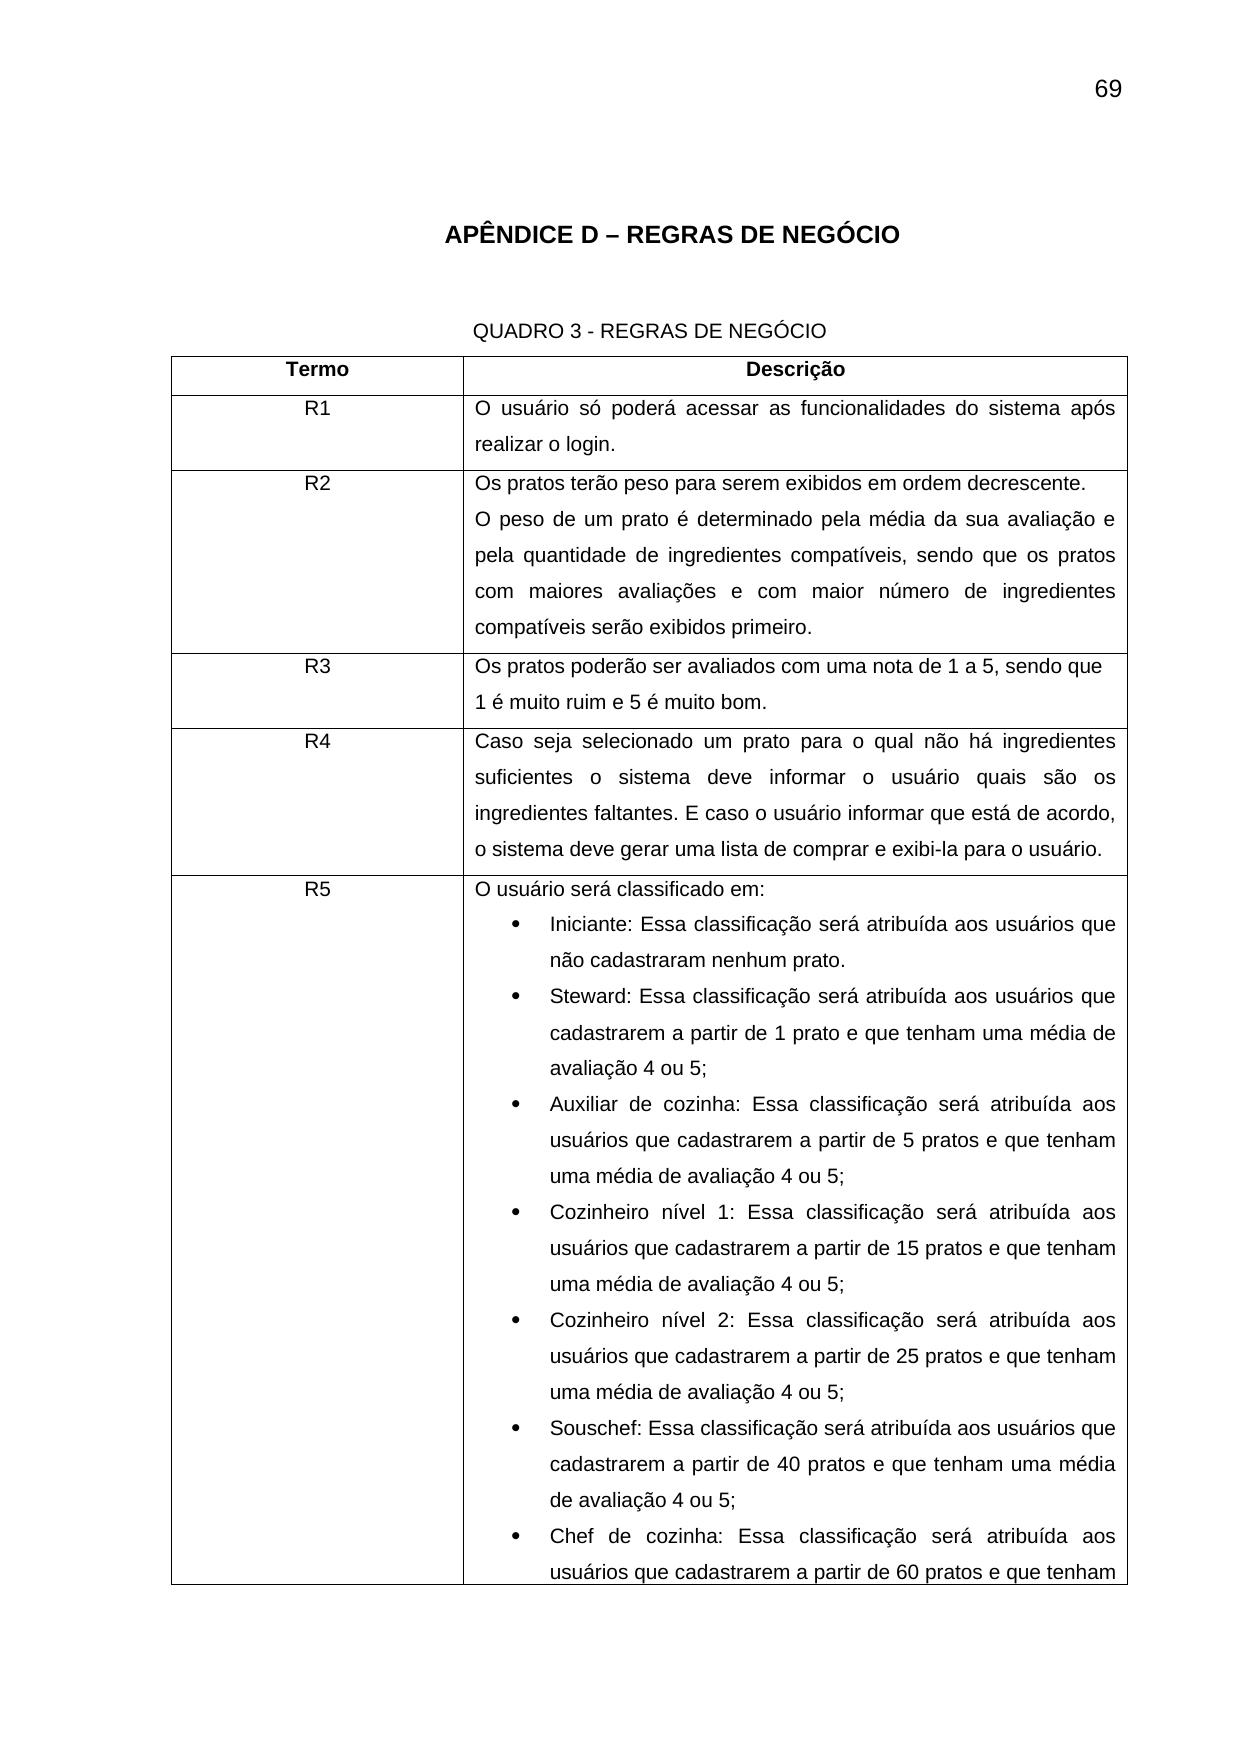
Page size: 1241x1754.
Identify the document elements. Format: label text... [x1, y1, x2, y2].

text QUADRO 3 - REGRAS DE NEGÓCIO [177, 319, 1122, 343]
table_cell O usuário só poderá acessar as funcionalidades do sistema após realizar o login. [464, 396, 1127, 470]
table_cell R3 [172, 654, 463, 728]
table_cell Caso seja selecionado um prato para o qual não há ingredientes suficientes o sistema deve informar o usuário quais são os ingredientes faltantes. E caso o usuário informar que está de acordo, o sistema deve gerar uma lista de comprar e exibi-la para o usuário. [464, 729, 1127, 875]
table_cell Os pratos poderão ser avaliados com uma nota de 1 a 5, sendo que 1 é muito ruim e 5 é muito bom. [464, 654, 1127, 728]
table_header Descrição [464, 357, 1127, 395]
table_cell Os pratos terão peso para serem exibidos em ordem decrescente. O peso de um prato é determinado pela média da sua avaliação e pela quantidade de ingredientes compatíveis, sendo que os pratos com maiores avaliações e com maior número de ingredientes compatíveis serão exibidos primeiro. [464, 471, 1127, 653]
text APÊNDICE D – REGRAS DE NEGÓCIO [177, 220, 1122, 249]
table_cell R4 [172, 729, 463, 875]
table_cell R2 [172, 471, 463, 653]
table_cell R1 [172, 396, 463, 470]
table_header Termo [172, 357, 463, 395]
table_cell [464, 876, 1127, 1584]
table_cell R5 [172, 876, 463, 1584]
